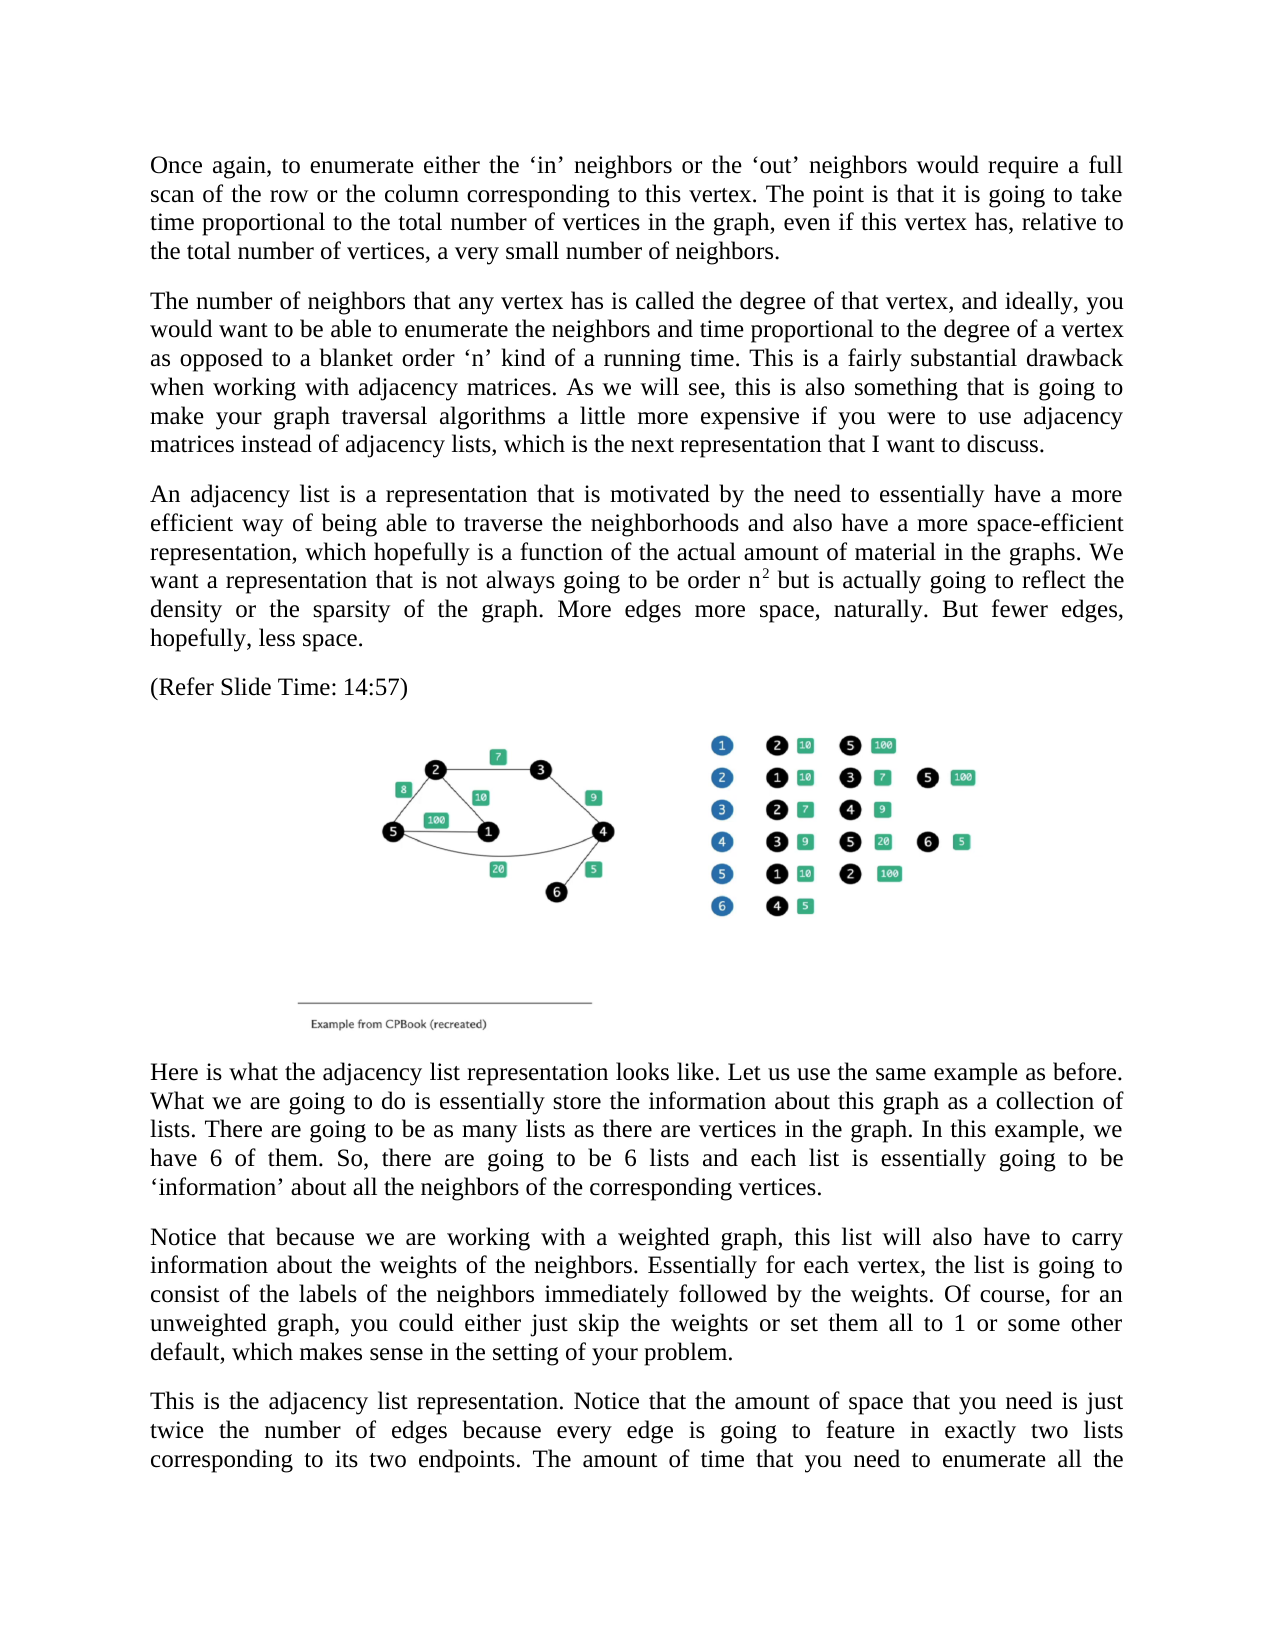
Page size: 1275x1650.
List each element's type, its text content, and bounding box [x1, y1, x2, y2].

text Notice that because we are working with a weighted graph, this list will also have to carry information about the weights of the neighbors. Essentially for each vertex, the list is going to consist of the labels of the neighbors immediately followed by the weights. Of course, for an unweighted graph, you could either just skip the weights or set them all to 1 or some other default, which makes sense in the setting of your problem. [150, 1222, 1125, 1365]
text Here is what the adjacency list representation looks like. Let us use the same example as before. What we are going to do is essentially store the information about this graph as a collection of lists. There are going to be as many lists as there are vertices in the graph. In this example, we have 6 of them. So, there are going to be 6 lists and each list is essentially going to be ‘information’ about all the neighbors of the corresponding vertices. [150, 1057, 1125, 1201]
text Once again, to enumerate either the ‘in’ neighbors or the ‘out’ neighbors would require a full scan of the row or the column corresponding to this vertex. The point is that it is going to take time proportional to the total number of vertices in the graph, even if this vertex has, relative to the total number of vertices, a very small number of neighbors. [150, 150, 1125, 265]
text An adjacency list is a representation that is motivated by the need to essentially have a more efficient way of being able to traverse the neighborhoods and also have a more space-efficient representation, which hopefully is a function of the actual amount of material in the graphs. We want a representation that is not always going to be order n2 but is actually going to reflect the density or the sparsity of the graph. More edges more space, naturally. But fewer edges, hopefully, less space. [150, 479, 1125, 652]
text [150, 1386, 1125, 1472]
text The number of neighbors that any vertex has is called the degree of that vertex, and ideally, you would want to be able to enumerate the neighbors and time proportional to the degree of a vertex as opposed to a blanket order ‘n’ kind of a running time. This is a fairly substantial drawback when working with adjacency matrices. As we will see, this is also something that is going to make your graph traversal algorithms a little more expensive if you were to use adjacency matrices instead of adjacency lists, which is the next representation that I want to discuss. [150, 286, 1125, 458]
picture [291, 722, 984, 1037]
text (Refer Slide Time: 14:57) [150, 672, 1125, 701]
